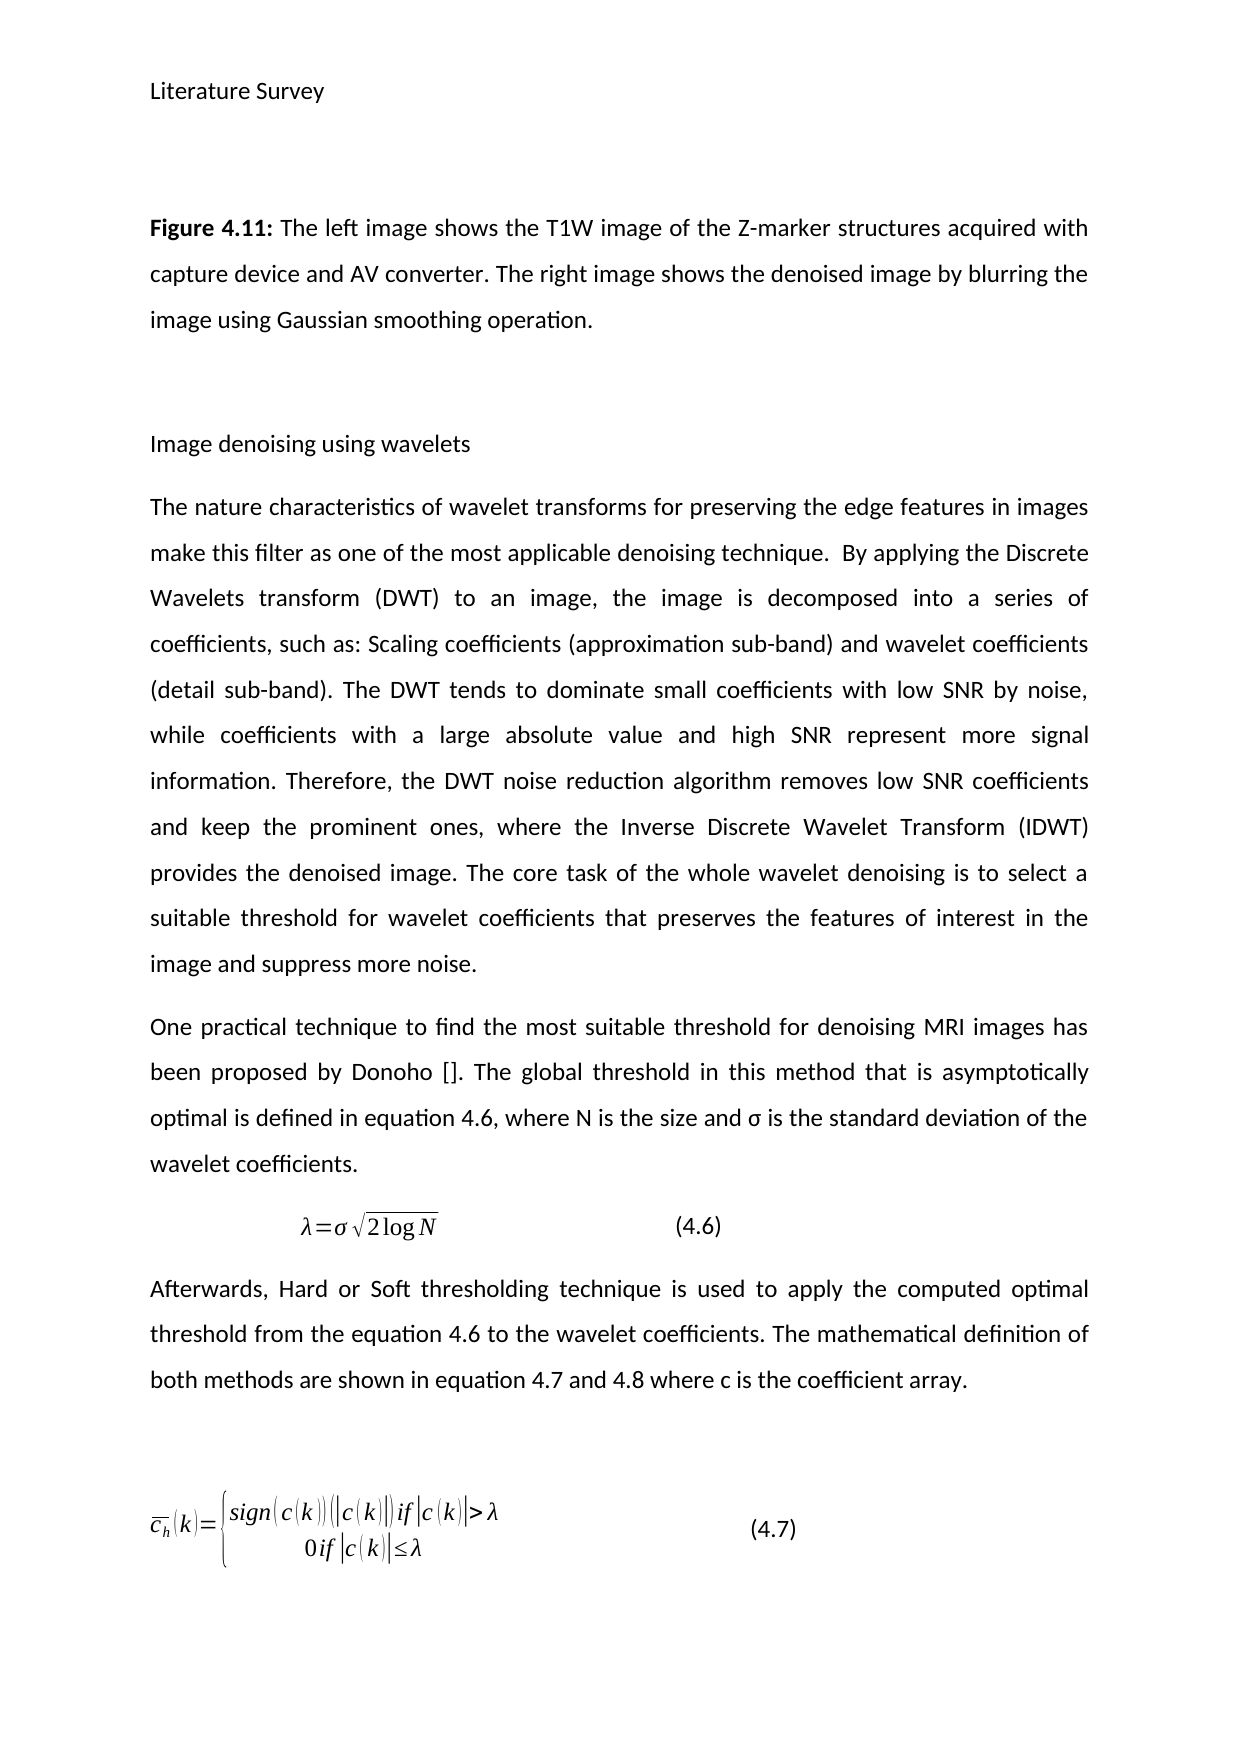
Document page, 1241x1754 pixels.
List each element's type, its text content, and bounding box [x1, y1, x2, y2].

text Image denoising using wavelets [150, 429, 1090, 459]
text Afterwards, Hard or Soft thresholding technique is used to apply the computed optimal threshold from the equation 4.6 to the wavelet coefficients. The mathematical definition of both methods are shown in equation 4.7 and 4.8 where c is the coefficient array. [150, 1273, 1090, 1395]
text (4.6) [150, 1210, 1090, 1241]
text One practical technique to find the most suitable threshold for denoising MRI images has been proposed by Donoho []. The global threshold in this method that is asymptotically optimal is defined in equation 4.6, where N is the size and σ is the standard deviation of the wavelet coefficients. [150, 1011, 1090, 1178]
text The nature characteristics of wavelet transforms for preserving the edge features in images make this filter as one of the most applicable denoising technique. By applying the Discrete Wavelets transform (DWT) to an image, the image is decomposed into a series of coefficients, such as: Scaling coefficients (approximation sub-band) and wavelet coefficients (detail sub-band). The DWT tends to dominate small coefficients with low SNR by noise, while coefficients with a large absolute value and high SNR represent more signal information. Therefore, the DWT noise reduction algorithm removes low SNR coefficients and keep the prominent ones, where the Inverse Discrete Wavelet Transform (IDWT) provides the denoised image. The core task of the whole wavelet denoising is to select a suitable threshold for wavelet coefficients that preserves the features of interest in the image and suppress more noise. [150, 491, 1090, 979]
text (4.7) [150, 1489, 1090, 1569]
text Figure 4.11: The left image shows the T1W image of the Z-marker structures acquired with capture device and AV converter. The right image shows the denoised image by blurring the image using Gaussian smoothing operation. [150, 212, 1090, 334]
